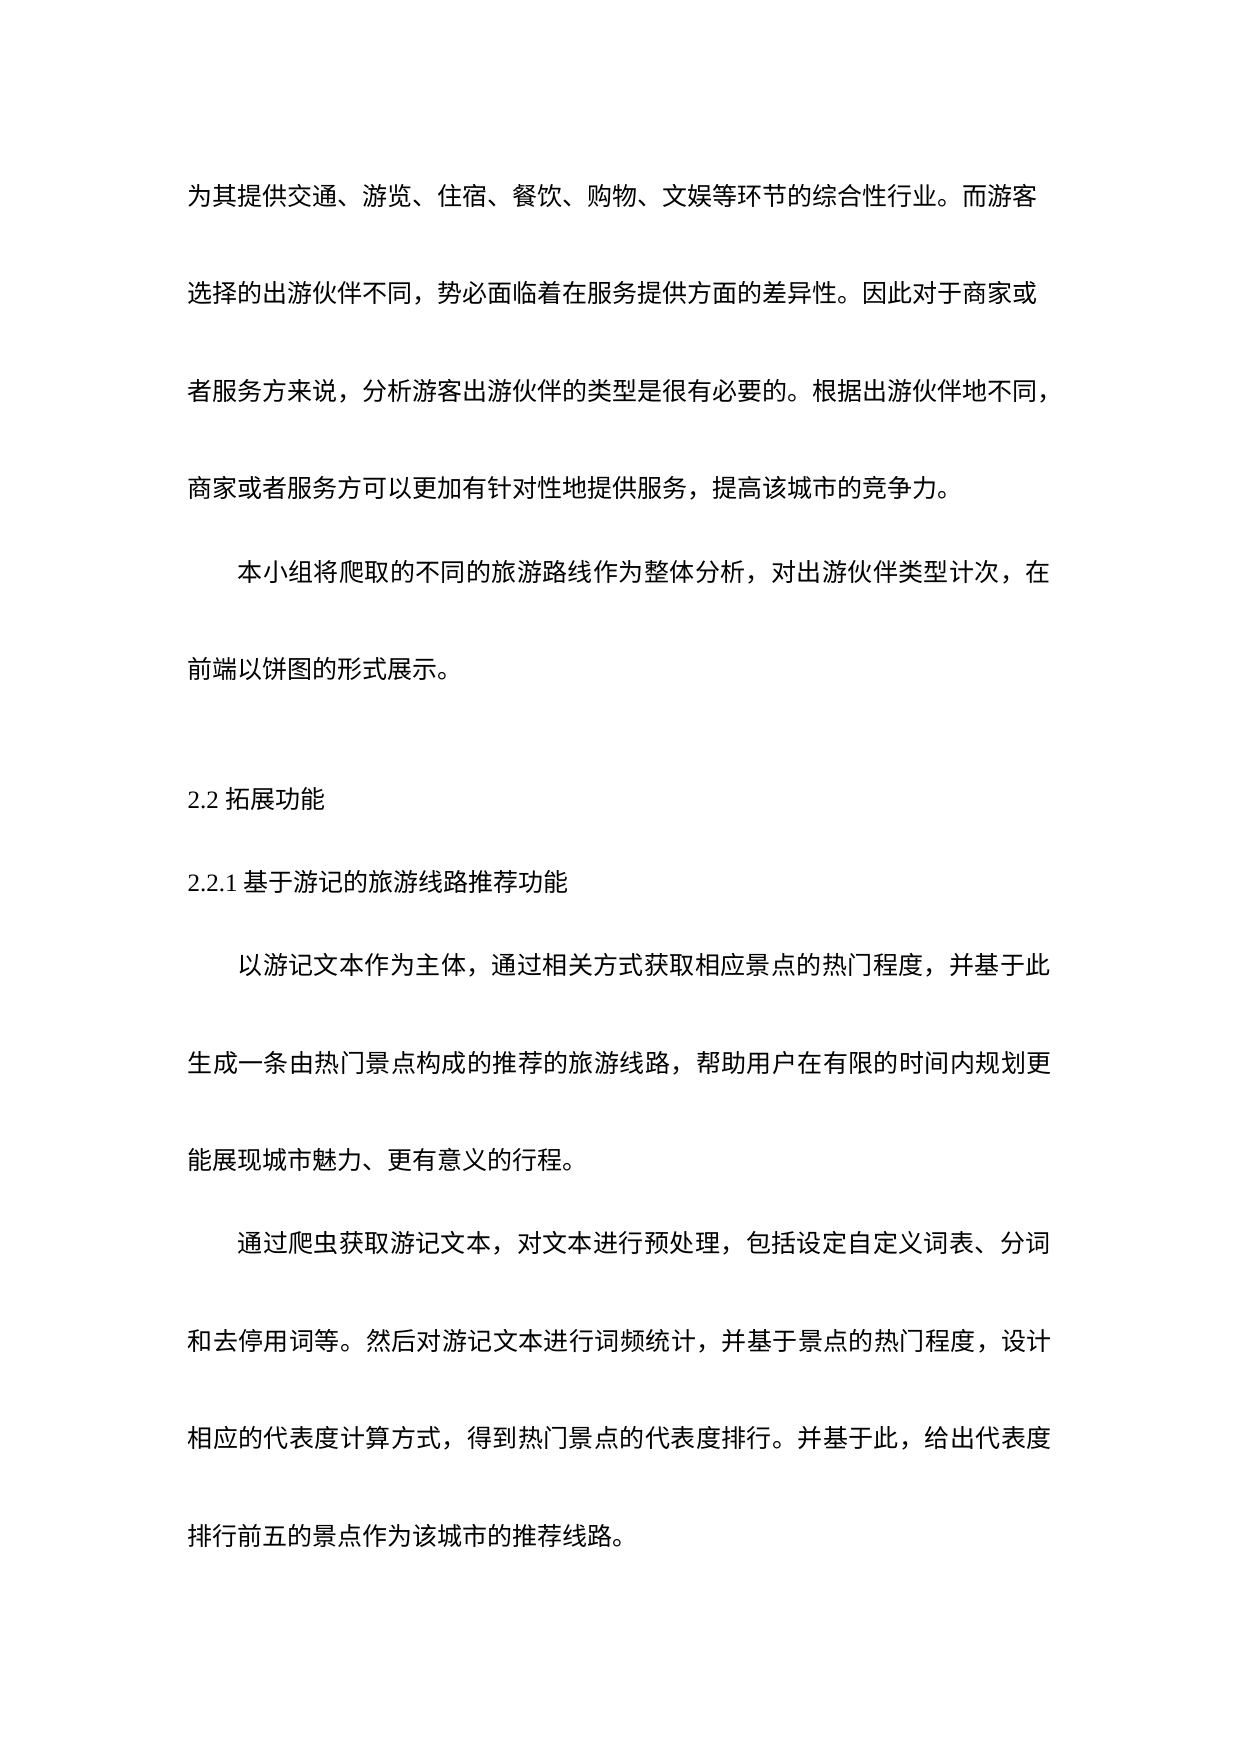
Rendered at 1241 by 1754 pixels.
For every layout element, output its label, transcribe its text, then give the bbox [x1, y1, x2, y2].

text 2.2 拓展功能 [187, 765, 1053, 830]
text 本小组将爬取的不同的旅游路线作为整体分析，对出游伙伴类型计次，在前端以饼图的形式展示。 [187, 538, 1053, 700]
text 2.2.1 基于游记的旅游线路推荐功能 [187, 848, 1053, 913]
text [187, 162, 1053, 519]
text 通过爬虫获取游记文本，对文本进行预处理，包括设定自定义词表、分词和去停用词等。然后对游记文本进行词频统计，并基于景点的热门程度，设计相应的代表度计算方式，得到热门景点的代表度排行。并基于此，给出代表度排行前五的景点作为该城市的推荐线路。 [187, 1209, 1053, 1567]
text 以游记文本作为主体，通过相关方式获取相应景点的热门程度，并基于此生成一条由热门景点构成的推荐的旅游线路，帮助用户在有限的时间内规划更能展现城市魅力、更有意义的行程。 [187, 931, 1053, 1191]
